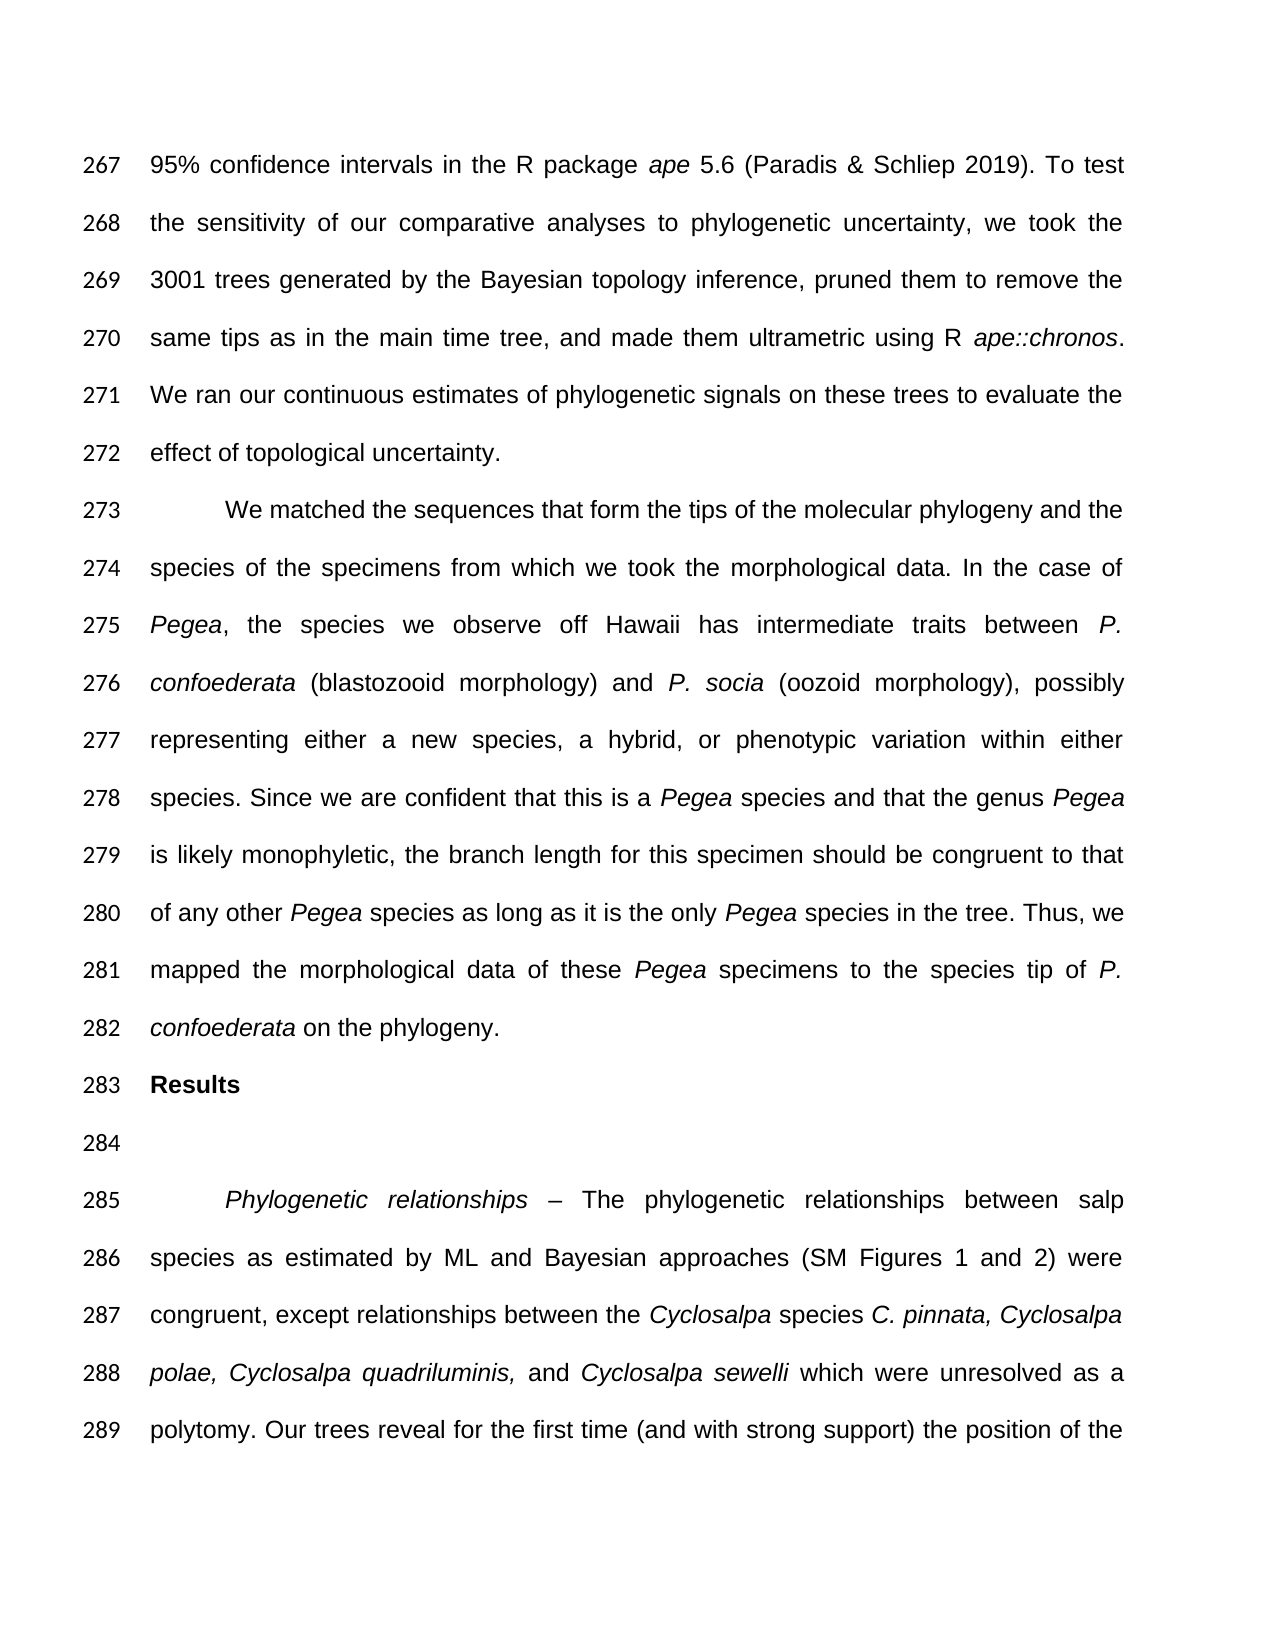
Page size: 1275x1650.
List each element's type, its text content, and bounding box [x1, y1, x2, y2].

text We matched the sequences that form the tips of the molecular phylogeny and the species of the specimens from which we took the morphological data. In the case of Pegea, the species we observe off Hawaii has intermediate traits between P. confoederata (blastozooid morphology) and P. socia (oozoid morphology), possibly representing either a new species, a hybrid, or phenotypic variation within either species. Since we are confident that this is a Pegea species and that the genus Pegea is likely monophyletic, the branch length for this specimen should be congruent to that of any other Pegea species as long as it is the only Pegea species in the tree. Thus, we mapped the morphological data of these Pegea specimens to the species tip of P. confoederata on the phylogeny. [150, 495, 1125, 1041]
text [150, 1185, 1125, 1444]
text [150, 150, 1125, 466]
text Results [150, 1070, 1125, 1099]
